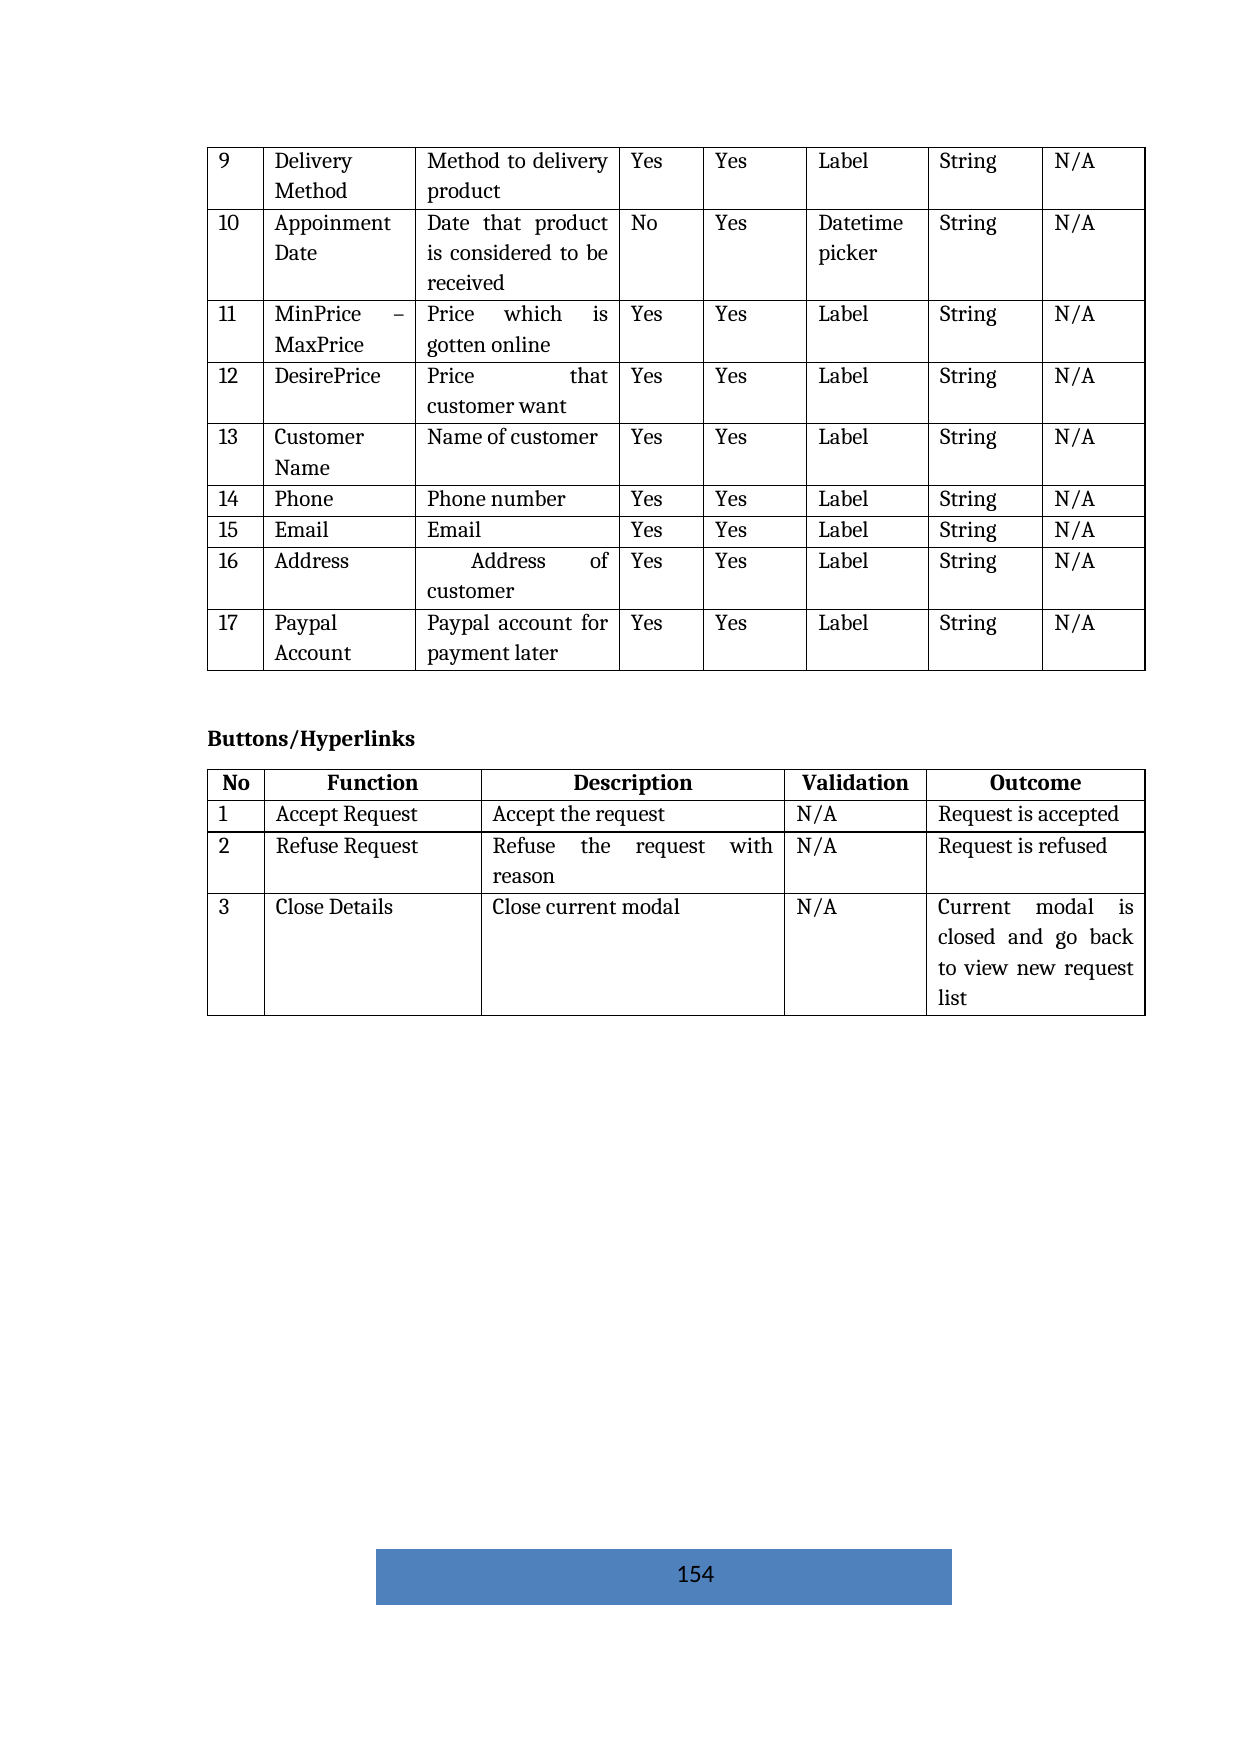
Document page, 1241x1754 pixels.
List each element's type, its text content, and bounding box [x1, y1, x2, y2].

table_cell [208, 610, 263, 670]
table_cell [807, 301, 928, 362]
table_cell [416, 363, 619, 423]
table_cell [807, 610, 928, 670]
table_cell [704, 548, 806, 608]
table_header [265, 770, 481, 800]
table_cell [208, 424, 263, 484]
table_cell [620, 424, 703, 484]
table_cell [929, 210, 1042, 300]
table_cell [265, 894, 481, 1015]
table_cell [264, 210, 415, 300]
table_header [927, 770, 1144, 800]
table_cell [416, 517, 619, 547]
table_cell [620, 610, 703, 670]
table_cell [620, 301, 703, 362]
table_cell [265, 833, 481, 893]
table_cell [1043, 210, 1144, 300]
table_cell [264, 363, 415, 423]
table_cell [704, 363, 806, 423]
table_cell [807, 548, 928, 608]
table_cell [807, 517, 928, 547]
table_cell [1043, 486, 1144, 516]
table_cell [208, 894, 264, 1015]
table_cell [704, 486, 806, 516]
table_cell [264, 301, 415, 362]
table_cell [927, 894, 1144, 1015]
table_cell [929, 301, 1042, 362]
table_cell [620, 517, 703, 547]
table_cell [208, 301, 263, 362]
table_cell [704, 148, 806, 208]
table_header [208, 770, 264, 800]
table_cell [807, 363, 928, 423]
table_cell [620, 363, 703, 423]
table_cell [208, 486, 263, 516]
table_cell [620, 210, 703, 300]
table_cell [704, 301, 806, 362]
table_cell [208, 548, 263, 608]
text Buttons/Hyperlinks [207, 726, 1122, 752]
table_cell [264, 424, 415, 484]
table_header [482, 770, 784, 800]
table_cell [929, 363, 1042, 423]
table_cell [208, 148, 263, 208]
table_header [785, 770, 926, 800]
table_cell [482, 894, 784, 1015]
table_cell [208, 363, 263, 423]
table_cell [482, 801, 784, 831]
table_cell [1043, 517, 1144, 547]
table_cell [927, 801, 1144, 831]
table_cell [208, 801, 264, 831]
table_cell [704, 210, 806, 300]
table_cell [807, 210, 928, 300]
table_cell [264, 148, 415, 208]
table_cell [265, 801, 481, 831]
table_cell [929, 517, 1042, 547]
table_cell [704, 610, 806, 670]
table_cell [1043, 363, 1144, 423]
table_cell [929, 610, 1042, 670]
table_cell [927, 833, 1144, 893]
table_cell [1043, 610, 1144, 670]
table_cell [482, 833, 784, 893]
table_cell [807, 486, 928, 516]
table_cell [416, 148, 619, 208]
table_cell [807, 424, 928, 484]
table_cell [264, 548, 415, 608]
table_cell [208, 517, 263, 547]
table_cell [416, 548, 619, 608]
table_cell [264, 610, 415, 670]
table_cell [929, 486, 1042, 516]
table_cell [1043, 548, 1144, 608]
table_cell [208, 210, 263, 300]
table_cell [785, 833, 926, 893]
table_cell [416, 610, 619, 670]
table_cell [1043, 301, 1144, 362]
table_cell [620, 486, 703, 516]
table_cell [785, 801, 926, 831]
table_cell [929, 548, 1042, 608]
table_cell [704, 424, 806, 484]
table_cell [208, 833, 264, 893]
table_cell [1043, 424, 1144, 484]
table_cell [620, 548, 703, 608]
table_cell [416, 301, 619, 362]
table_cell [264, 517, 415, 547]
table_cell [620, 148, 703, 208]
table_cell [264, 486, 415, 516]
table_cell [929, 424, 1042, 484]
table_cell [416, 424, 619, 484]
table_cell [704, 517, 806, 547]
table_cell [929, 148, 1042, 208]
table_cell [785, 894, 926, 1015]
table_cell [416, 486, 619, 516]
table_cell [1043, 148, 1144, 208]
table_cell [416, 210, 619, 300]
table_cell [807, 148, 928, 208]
